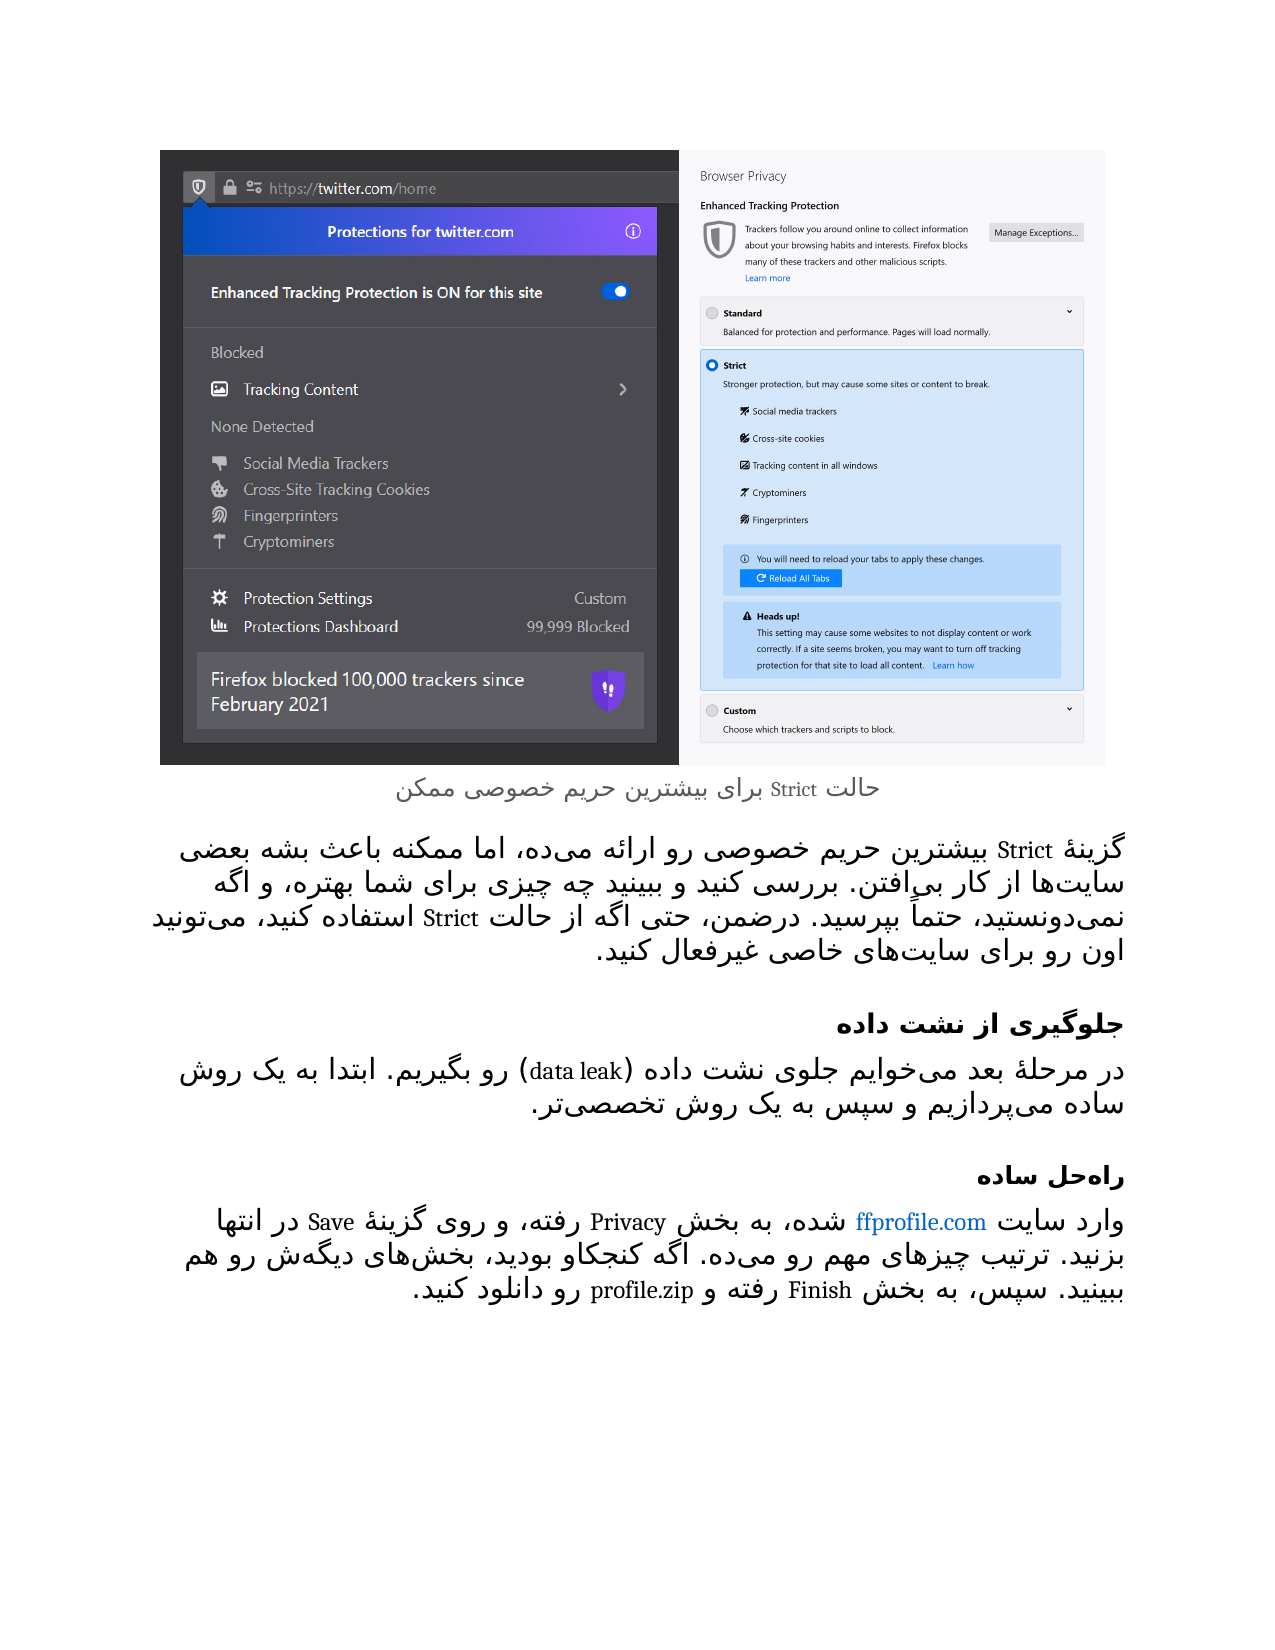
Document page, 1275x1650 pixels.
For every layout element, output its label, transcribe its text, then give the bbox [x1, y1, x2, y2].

text در مرحلهٔ بعد می‌خوایم جلوی نشت داده (data leak) رو بگیریم. ابتدا به یک روش ساده می‌پردازیم و سپس به یک روش تخصصی‌تر. [150, 1052, 1125, 1120]
text حالت Strict برای بیشترین حریم خصوصی ممکن [150, 773, 1125, 802]
subtitle راه‌حل ساده [150, 1162, 1125, 1191]
text گزینهٔ Strict بیشترین حریم خصوصی رو ارائه می‌ده، اما ممکنه باعث بشه بعضی سایت‌ها از کار بی‌افتن. بررسی کنید و ببینید چه چیزی برای شما بهتره، و اگه نمی‌دونستید، حتماً بپرسید. درضمن، حتی اگه از حالت Strict استفاده کنید، می‌تونید اون رو برای سایت‌های خاصی غیرفعال کنید. [150, 831, 1125, 967]
subtitle جلوگیری از نشت داده [150, 1008, 1125, 1040]
picture [160, 150, 1106, 765]
text وارد سایت ffprofile.com شده، به بخش Privacy رفته، و روی گزینهٔ Save در انتها بزنید. ترتیب چیزهای مهم رو می‌ده. اگه کنجکاو بودید، بخش‌های دیگه‌ش رو هم ببینید. سپس، به بخش Finish رفته و profile.zip رو دانلود کنید. [150, 1203, 1125, 1305]
